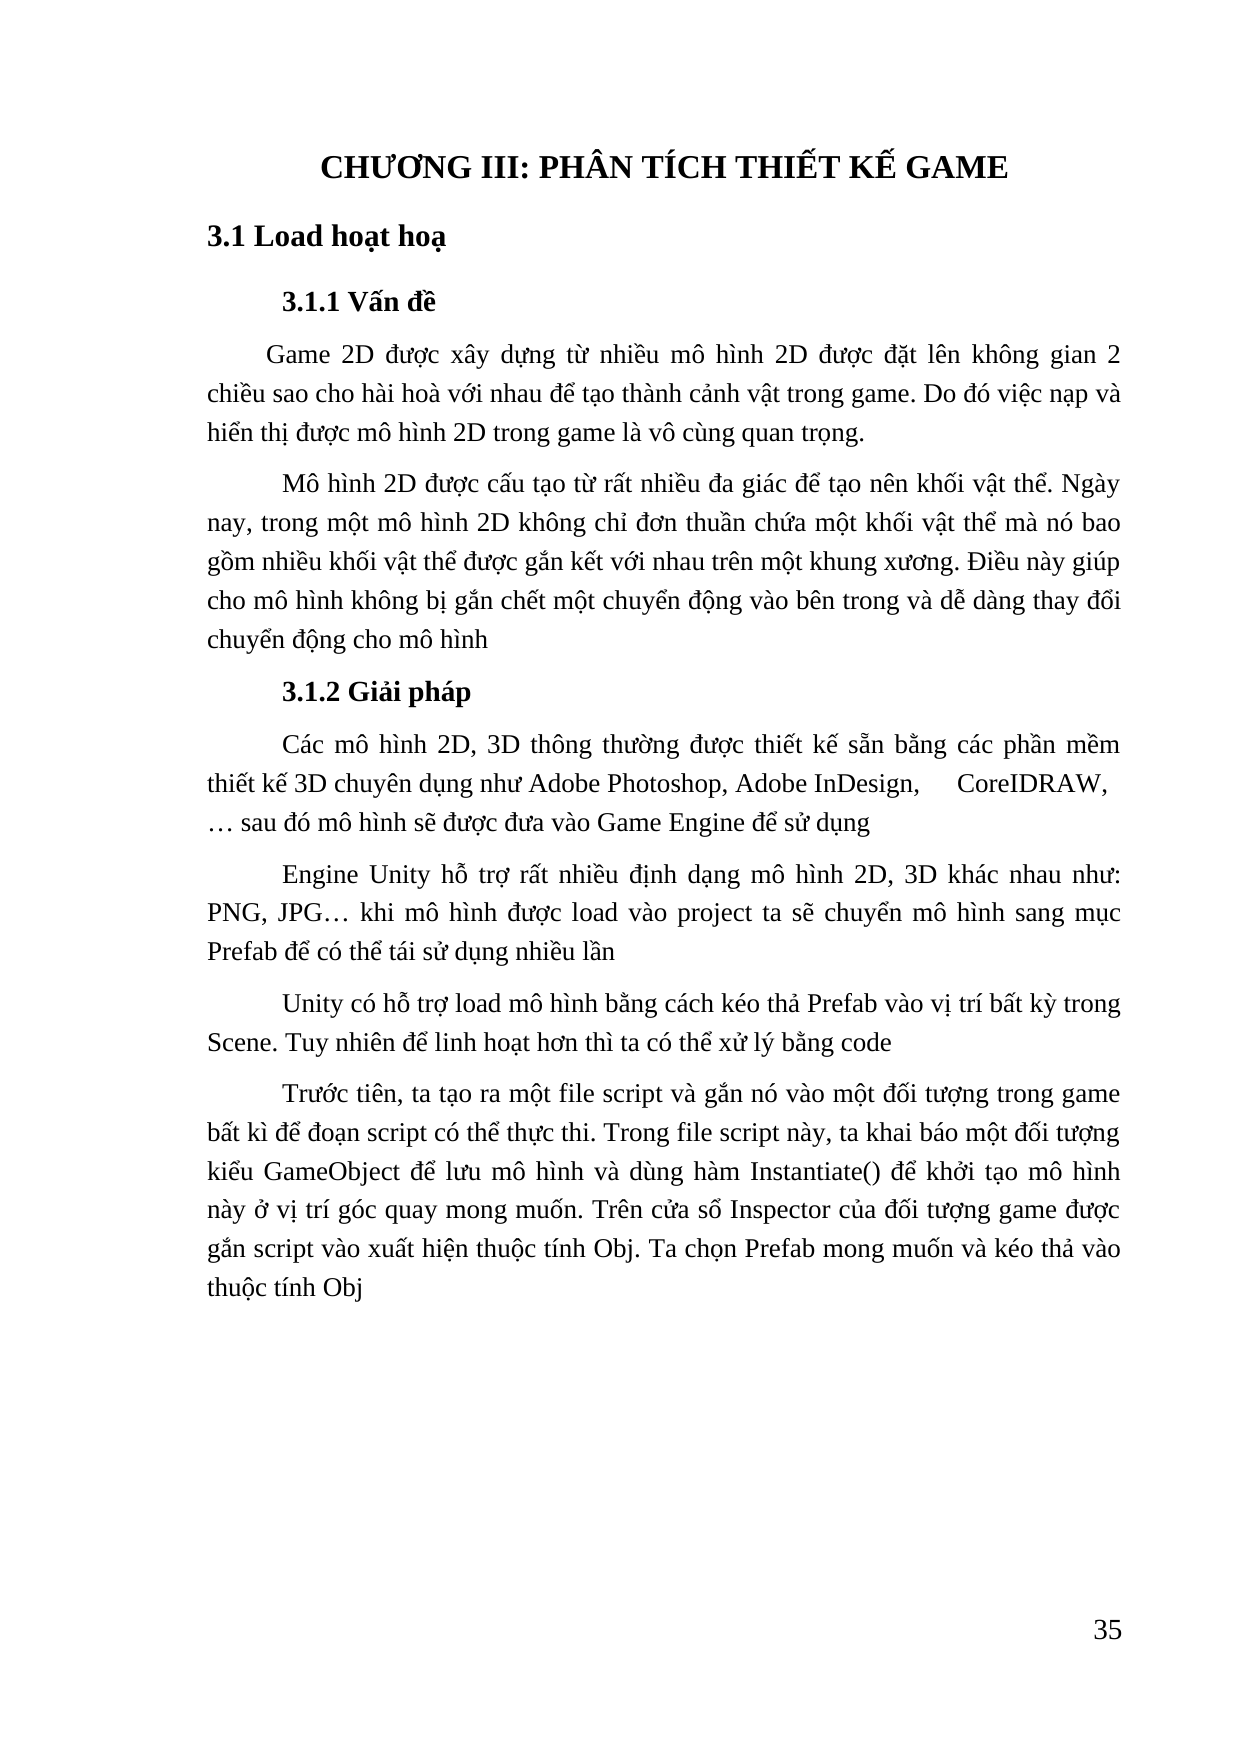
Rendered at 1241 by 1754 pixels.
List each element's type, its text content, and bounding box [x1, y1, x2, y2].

text Unity có hỗ trợ load mô hình bằng cách kéo thả Prefab vào vị trí bất kỳ trong Scene. Tuy nhiên để linh hoạt hơn thì ta có thể xử lý bằng code [207, 987, 1122, 1057]
subtitle 3.1.1 Vấn đề [207, 284, 1122, 318]
text Mô hình 2D được cấu tạo từ rất nhiều đa giác để tạo nên khối vật thể. Ngày nay, trong một mô hình 2D không chỉ đơn thuần chứa một khối vật thể mà nó bao gồm nhiều khối vật thể được gắn kết với nhau trên một khung xương. Điều này giúp cho mô hình không bị gắn chết một chuyển động vào bên trong và dễ dàng thay đổi chuyển động cho mô hình [207, 467, 1122, 654]
text Game 2D được xây dựng từ nhiều mô hình 2D được đặt lên không gian 2 chiều sao cho hài hoà với nhau để tạo thành cảnh vật trong game. Do đó việc nạp và hiển thị được mô hình 2D trong game là vô cùng quan trọng. [207, 338, 1122, 447]
text Trước tiên, ta tạo ra một file script và gắn nó vào một đối tượng trong game bất kì để đoạn script có thể thực thi. Trong file script này, ta khai báo một đối tượng kiểu GameObject để lưu mô hình và dùng hàm Instantiate() để khởi tạo mô hình này ở vị trí góc quay mong muốn. Trên cửa sổ Inspector của đối tượng game được gắn script vào xuất hiện thuộc tính Obj. Ta chọn Prefab mong muốn và kéo thả vào thuộc tính Obj [207, 1077, 1122, 1302]
subtitle CHƯƠNG III: PHÂN TÍCH THIẾT KẾ GAME [207, 148, 1122, 186]
subtitle 3.1.2 Giải pháp [207, 674, 1122, 708]
text Các mô hình 2D, 3D thông thường được thiết kế sẵn bằng các phần mềm thiết kế 3D chuyên dụng như Adobe Photoshop, Adobe InDesign, CoreIDRAW,… sau đó mô hình sẽ được đưa vào Game Engine để sử dụng [207, 729, 1122, 837]
subtitle 3.1 Load hoạt hoạ [207, 218, 1122, 254]
text Engine Unity hỗ trợ rất nhiều định dạng mô hình 2D, 3D khác nhau như: PNG, JPG… khi mô hình được load vào project ta sẽ chuyển mô hình sang mục Prefab để có thể tái sử dụng nhiều lần [207, 858, 1122, 967]
